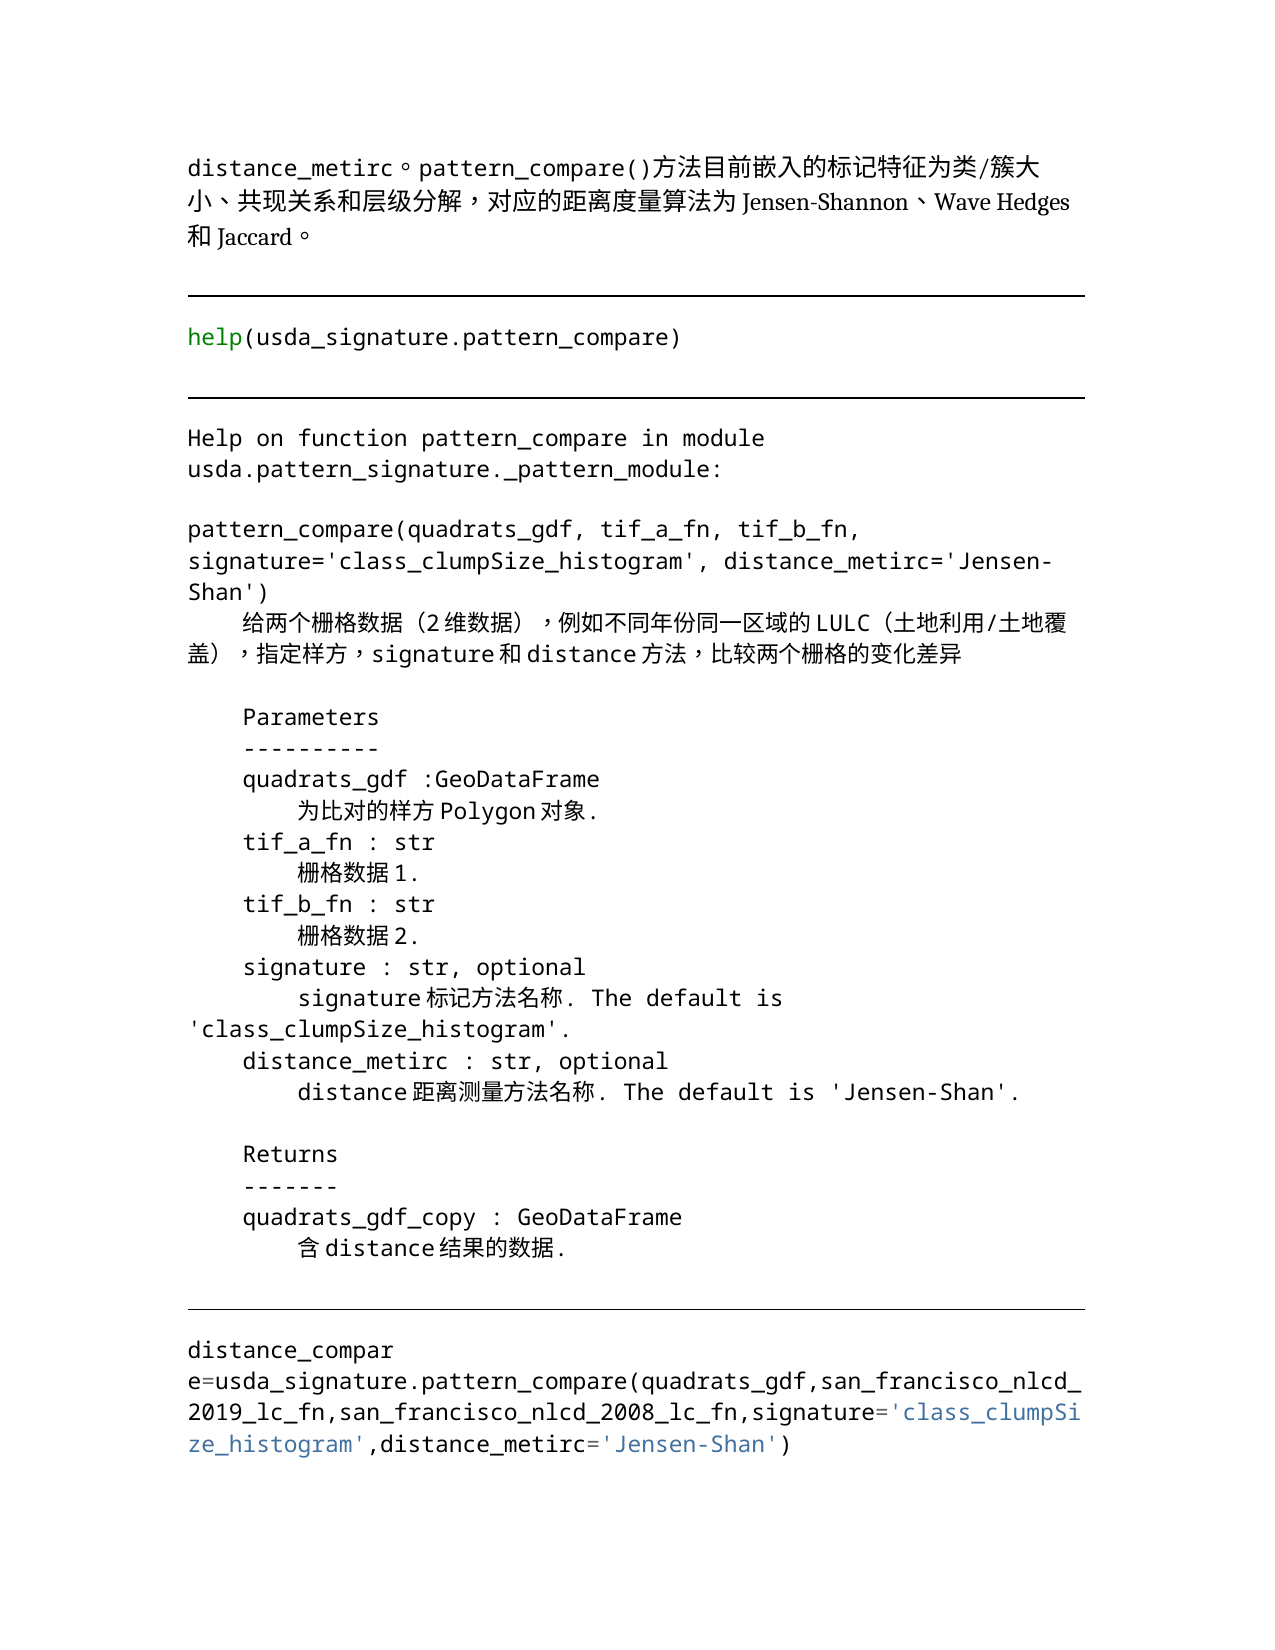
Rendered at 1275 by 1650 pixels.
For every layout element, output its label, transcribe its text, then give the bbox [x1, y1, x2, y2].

text distance_compare=usda_signature.pattern_compare(quadrats_gdf,san_francisco_nlcd_2019_lc_fn,san_francisco_nlcd_2008_lc_fn,signature='class_clumpSize_histogram',distance_metirc='Jensen-Shan') [187, 1334, 1087, 1459]
text Help on function pattern_compare in module usda.pattern_signature._pattern_module: pattern_compare(quadrats_gdf, tif_a_fn, tif_b_fn, signature='class_clumpSize_histogram', distance_metirc='Jensen-Shan') 给两个栅格数据（2维数据），例如不同年份同一区域的LULC（土地利用/土地覆盖），指定样方，signature和distance方法，比较两个栅格的变化差异 Parameters ---------- quadrats_gdf :GeoDataFrame 为比对的样方Polygon对象. tif_a_fn : str 栅格数据1. tif_b_fn : str 栅格数据2. signature : str, optional signature标记方法名称. The default is 'class_clumpSize_histogram'. distance_metirc : str, optional distance距离测量方法名称. The default is 'Jensen-Shan'. Returns ------- quadrats_gdf_copy : GeoDataFrame 含distance结果的数据. [187, 422, 1087, 1263]
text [187, 150, 1087, 252]
text help(usda_signature.pattern_compare) [187, 321, 1087, 352]
text ​ [187, 1284, 1087, 1313]
